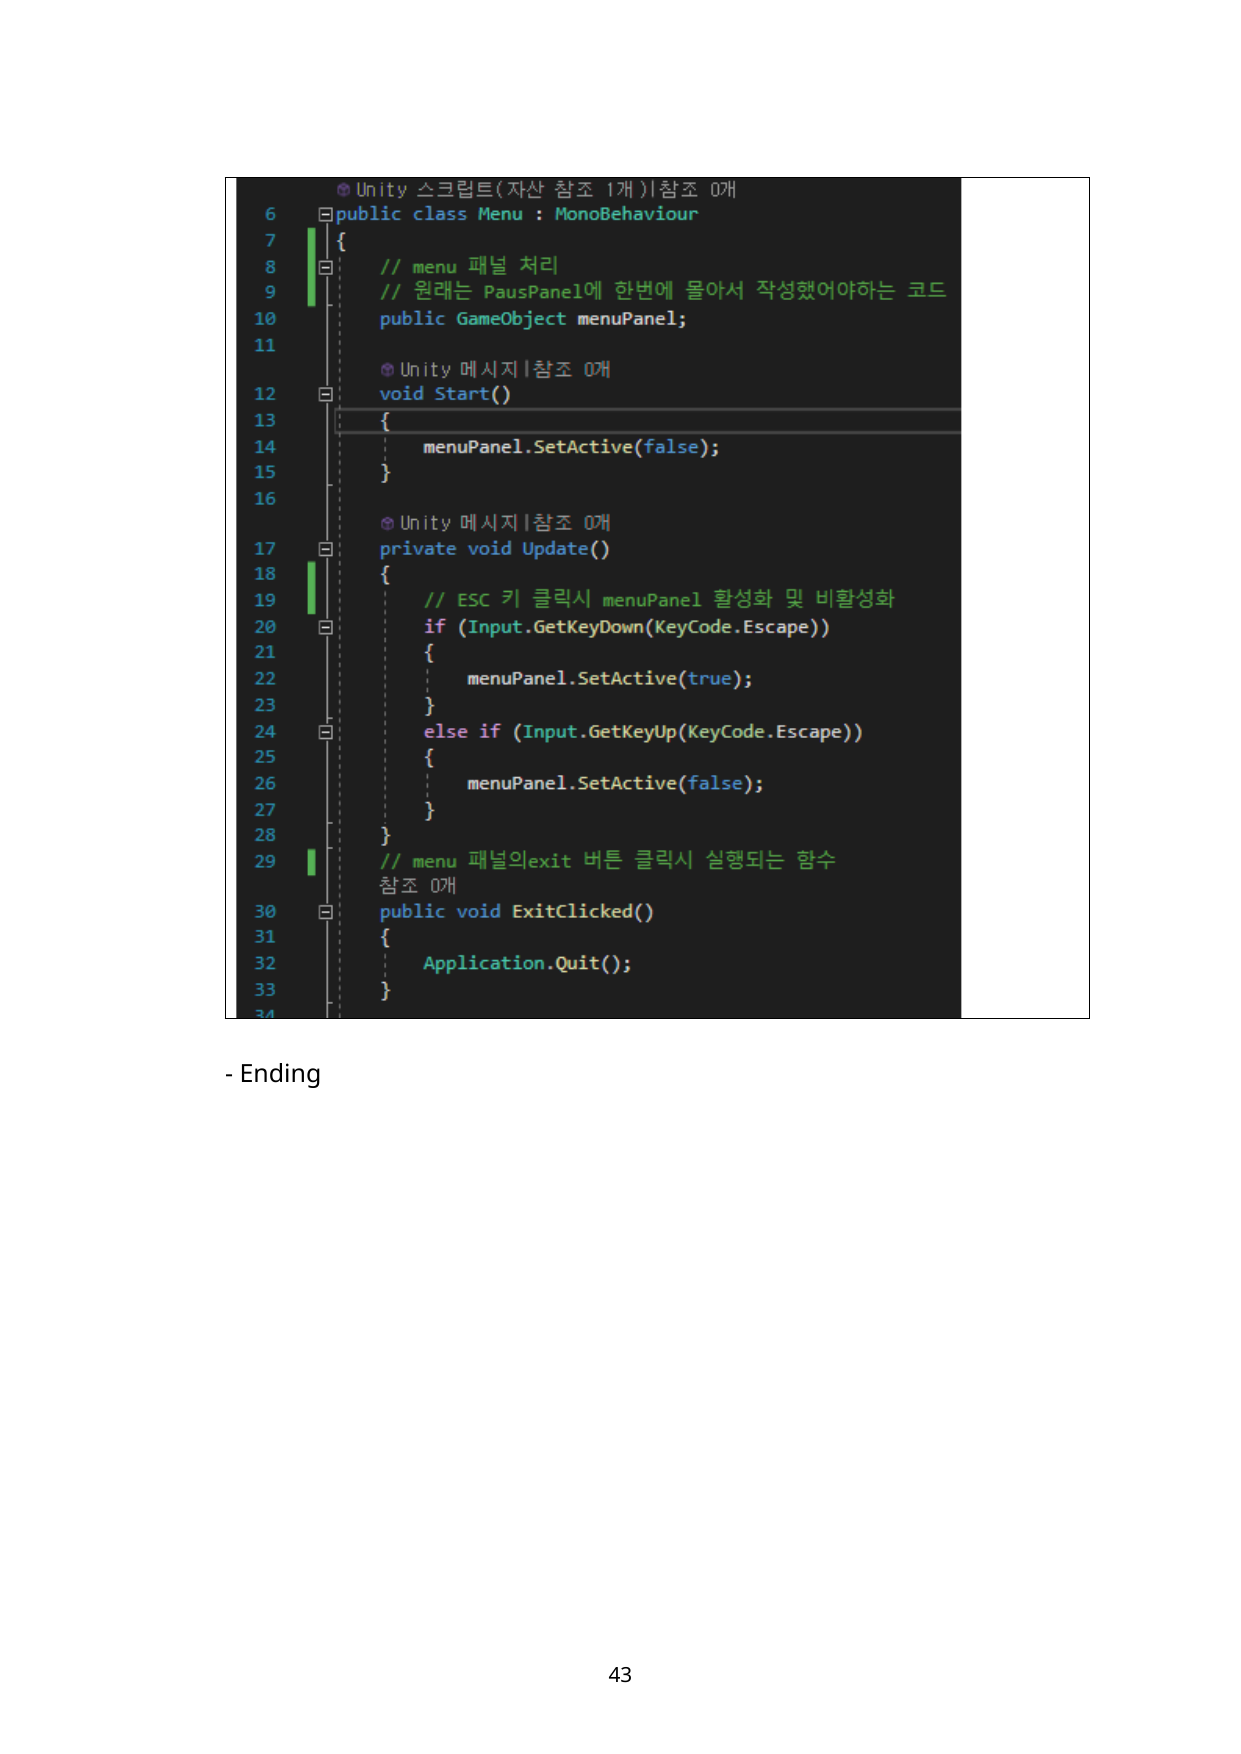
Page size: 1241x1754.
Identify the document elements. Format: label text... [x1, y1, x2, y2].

table_header [962, 178, 1089, 1017]
picture [236, 178, 962, 1018]
list - Ending [225, 1019, 1090, 1089]
table_header [226, 178, 236, 1017]
